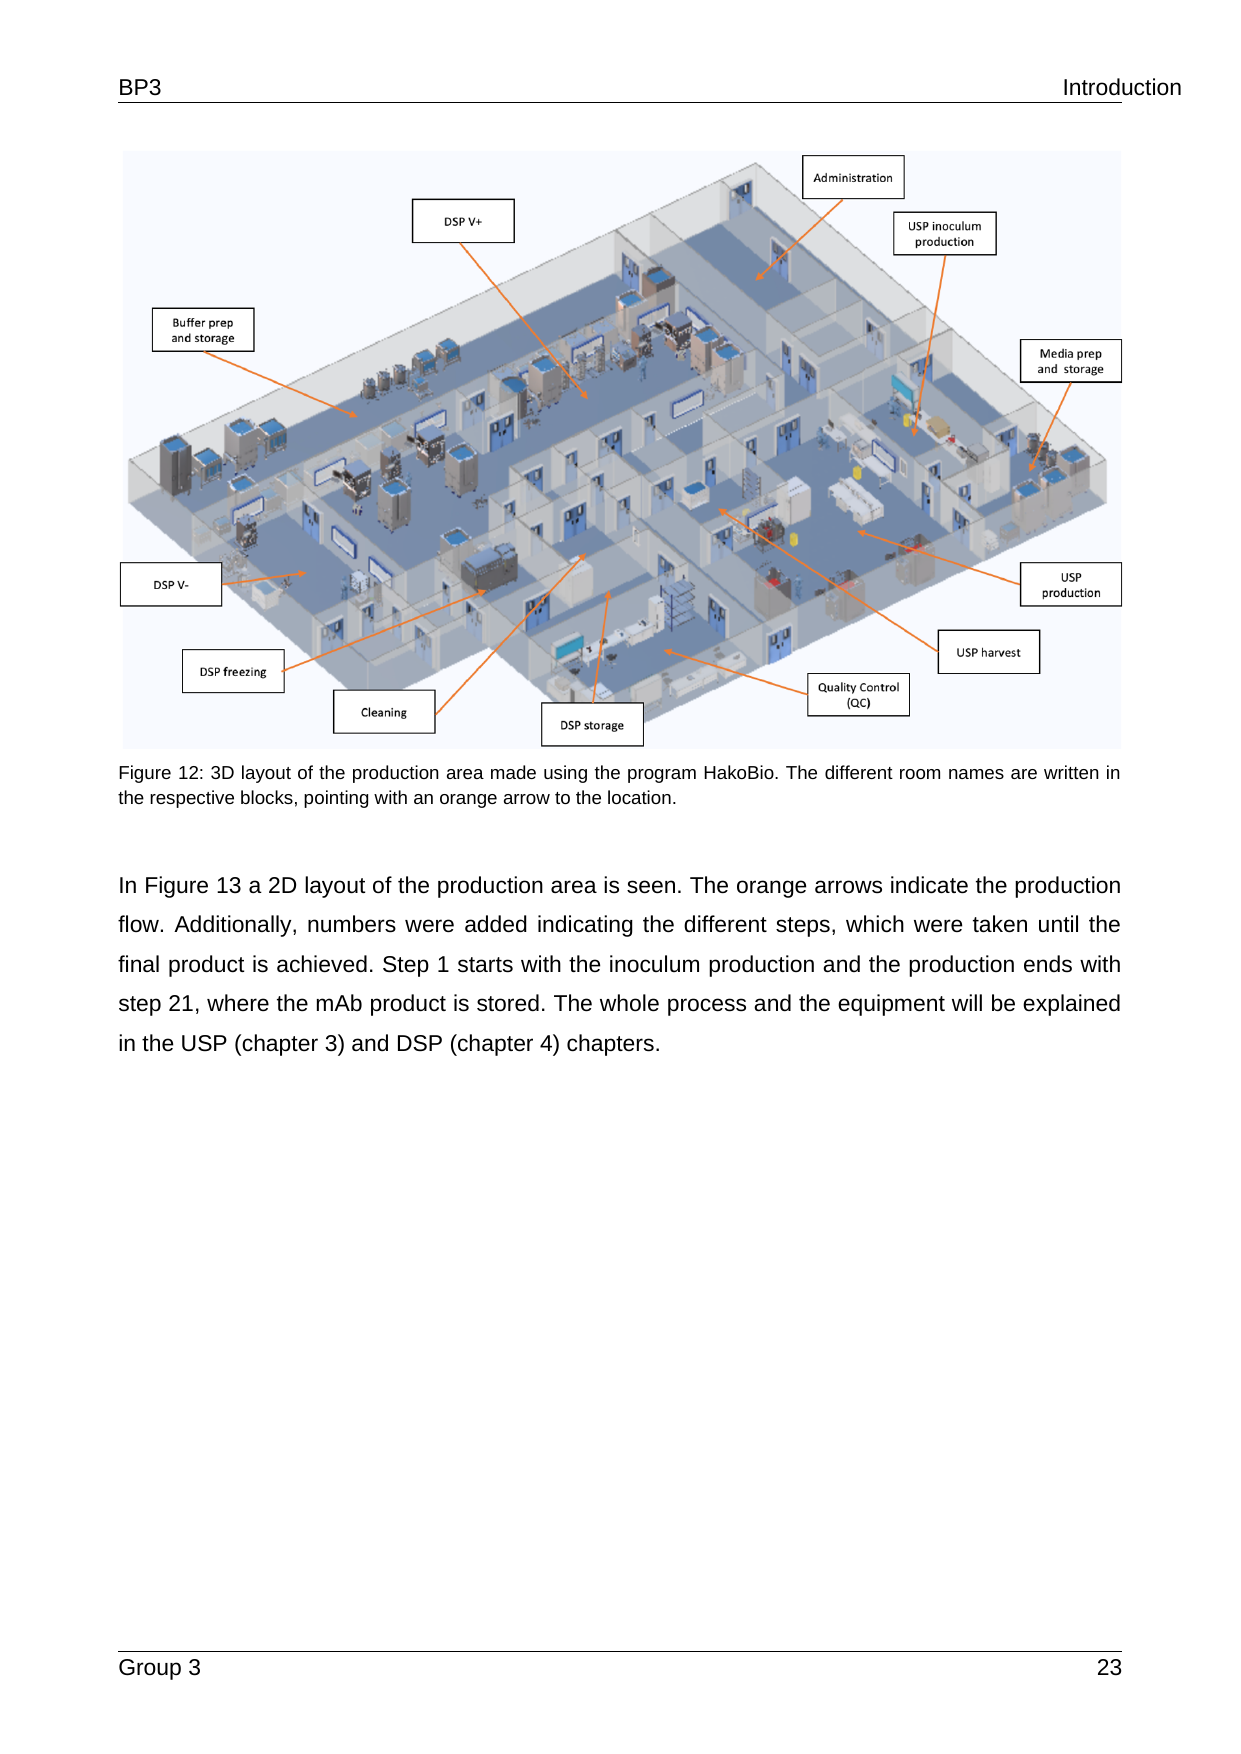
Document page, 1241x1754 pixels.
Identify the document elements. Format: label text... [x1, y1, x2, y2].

picture [118, 147, 1123, 749]
text In Figure 13 a 2D layout of the production area is seen. The orange arrows indicate the production flow. Additionally, numbers were added indicating the different steps, which were taken until the final product is achieved. Step 1 starts with the inoculum production and the production ends with step 21, where the mAb product is stored. The whole process and the equipment will be explained in the USP (chapter 3) and DSP (chapter 4) chapters. [118, 832, 1122, 1056]
text Figure 12: 3D layout of the production area made using the program HakoBio. The different room names are written in the respective blocks, pointing with an orange arrow to the location. [118, 762, 1122, 808]
